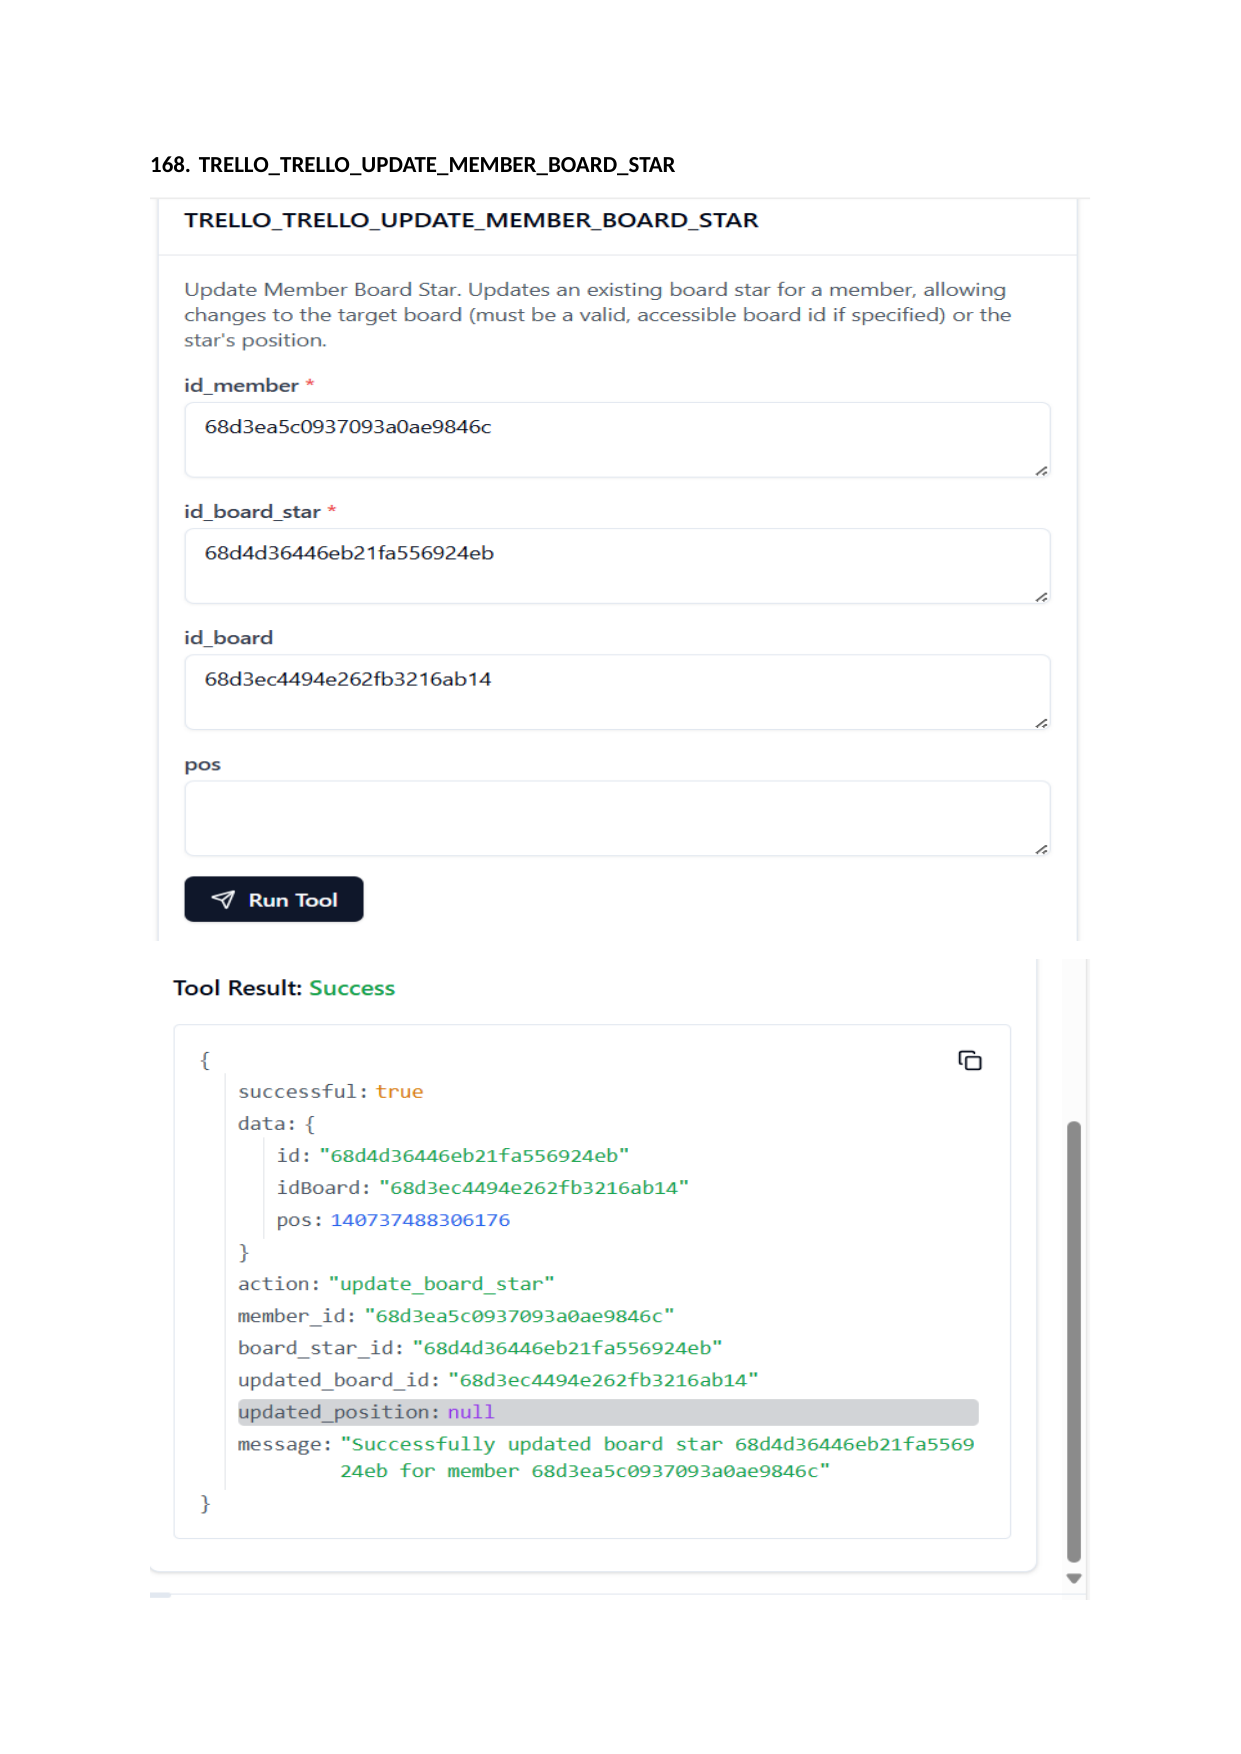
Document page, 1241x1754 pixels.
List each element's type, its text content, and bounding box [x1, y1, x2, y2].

picture [150, 197, 1091, 941]
text 168. TRELLO_TRELLO_UPDATE_MEMBER_BOARD_STAR [150, 150, 1090, 178]
picture [150, 959, 1091, 1600]
